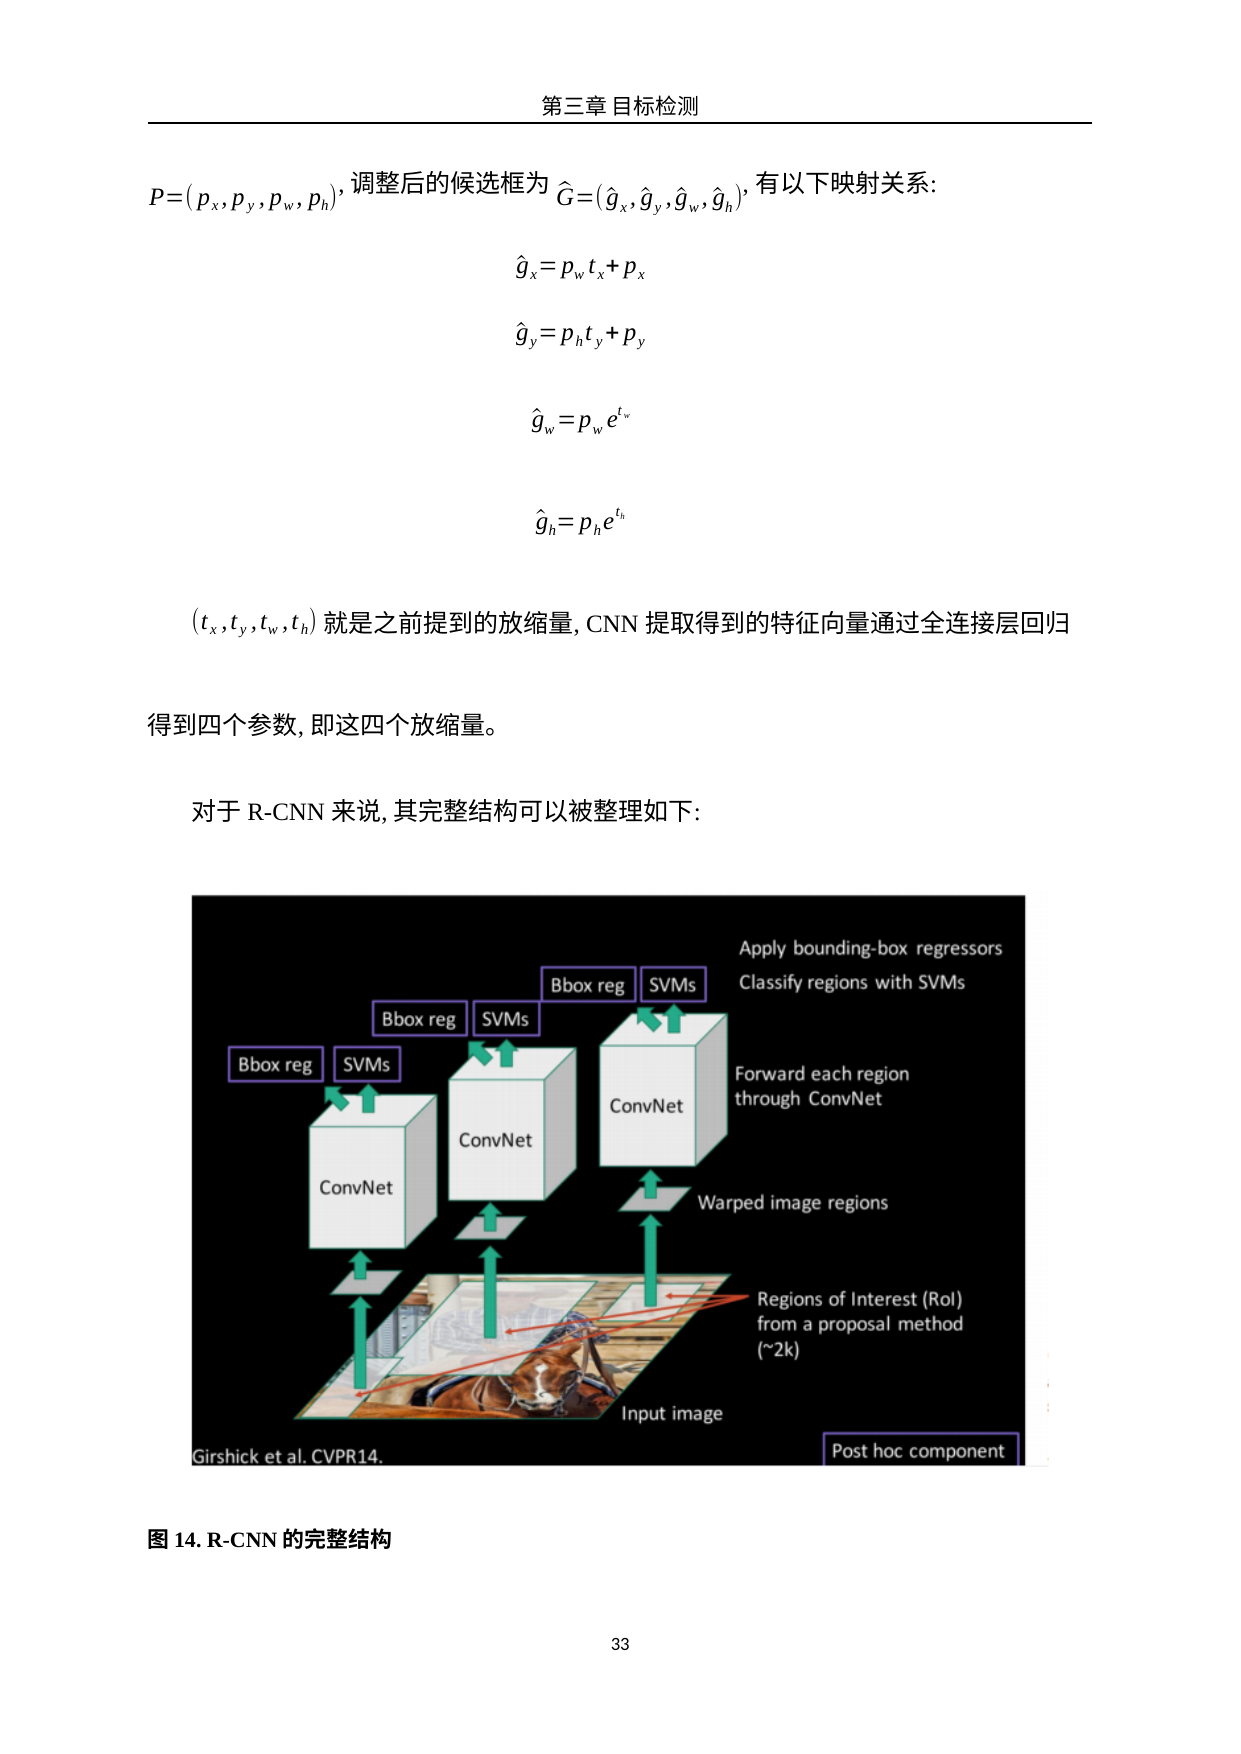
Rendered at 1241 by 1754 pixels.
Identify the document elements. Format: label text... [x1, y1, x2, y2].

text (23) [148, 317, 1092, 351]
picture [191, 878, 1049, 1467]
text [148, 164, 1092, 232]
text (24) [148, 385, 1092, 453]
text (25) [148, 486, 1092, 554]
text (22) [148, 250, 1092, 284]
text 对于 R-CNN 来说, 其完整结构可以被整理如下: [148, 776, 1092, 844]
text 就是之前提到的放缩量, CNN 提取得到的特征向量通过全连接层回归得到四个参数, 即这四个放缩量。 [148, 588, 1092, 758]
text 图14. R-CNN 的完整结构 [148, 1521, 1092, 1555]
